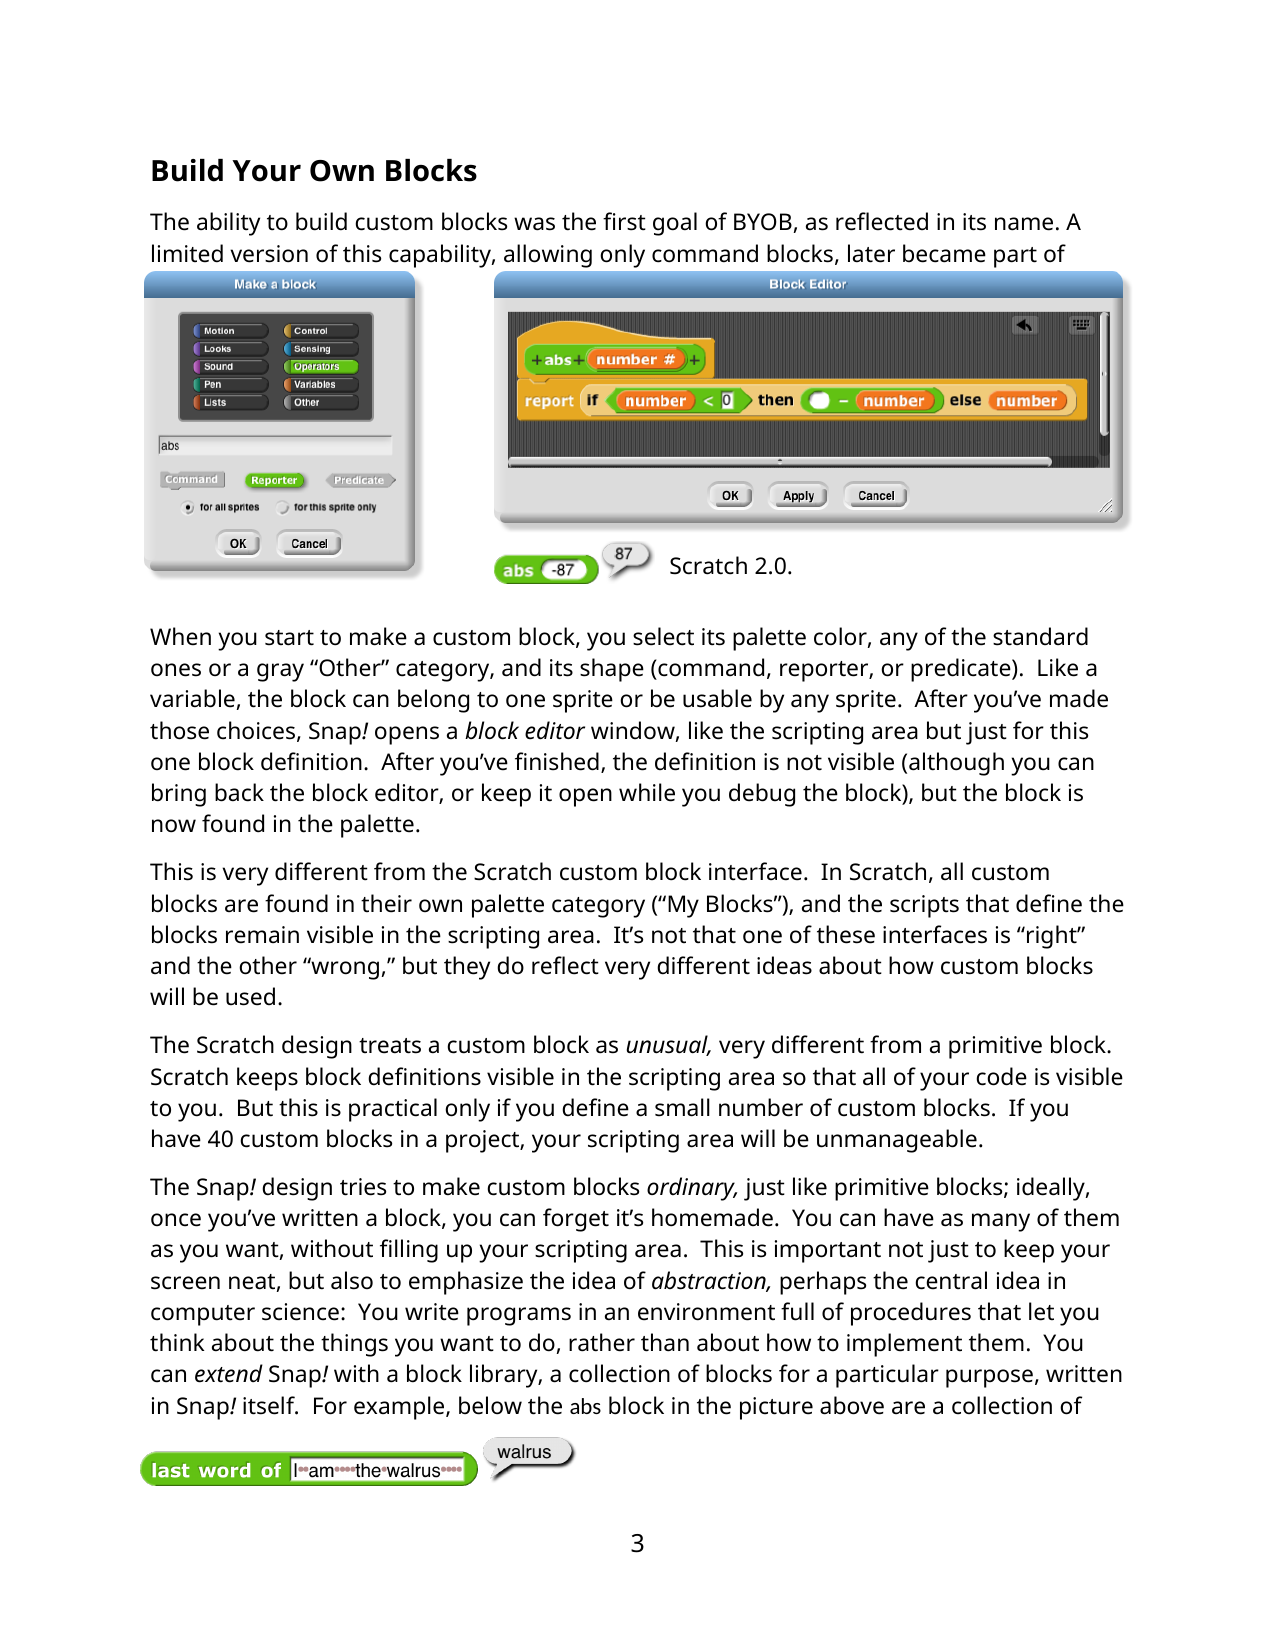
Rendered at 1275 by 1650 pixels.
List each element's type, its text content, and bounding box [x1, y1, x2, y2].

picture [140, 1435, 579, 1486]
text This is very different from the Scratch custom block interface. In Scratch, all custom blocks are found in their own palette category (“My Blocks”), and the scripts that define the blocks remain visible in the scripting area. It’s not that one of these interfaces is “right” and the other “wrong,” but they do reflect very different ideas about how custom blocks will be used. [150, 856, 1125, 1013]
picture [144, 271, 425, 581]
picture [494, 541, 655, 584]
text The Scratch design treats a custom block as unusual, very different from a primitive block. Scratch keeps block definitions visible in the scripting area so that all of your code is visible to you. But this is practical only if you define a small number of custom blocks. If you have 40 custom blocks in a project, your scripting area will be unmanageable. [150, 1029, 1125, 1154]
text When you start to make a custom block, you select its palette color, any of the standard ones or a gray “Other” category, and its shape (command, reporter, or predicate). Like a variable, the block can belong to one sprite or be usable by any sprite. After you’ve made those choices, Snap! opens a block editor window, like the scripting area but just for this one block definition. After you’ve finished, the definition is not visible (although you can bring back the block editor, or keep it open while you debug the block), but the block is now found in the palette. [150, 621, 1125, 840]
text Build Your Own Blocks [150, 150, 1125, 190]
picture [494, 271, 1133, 533]
